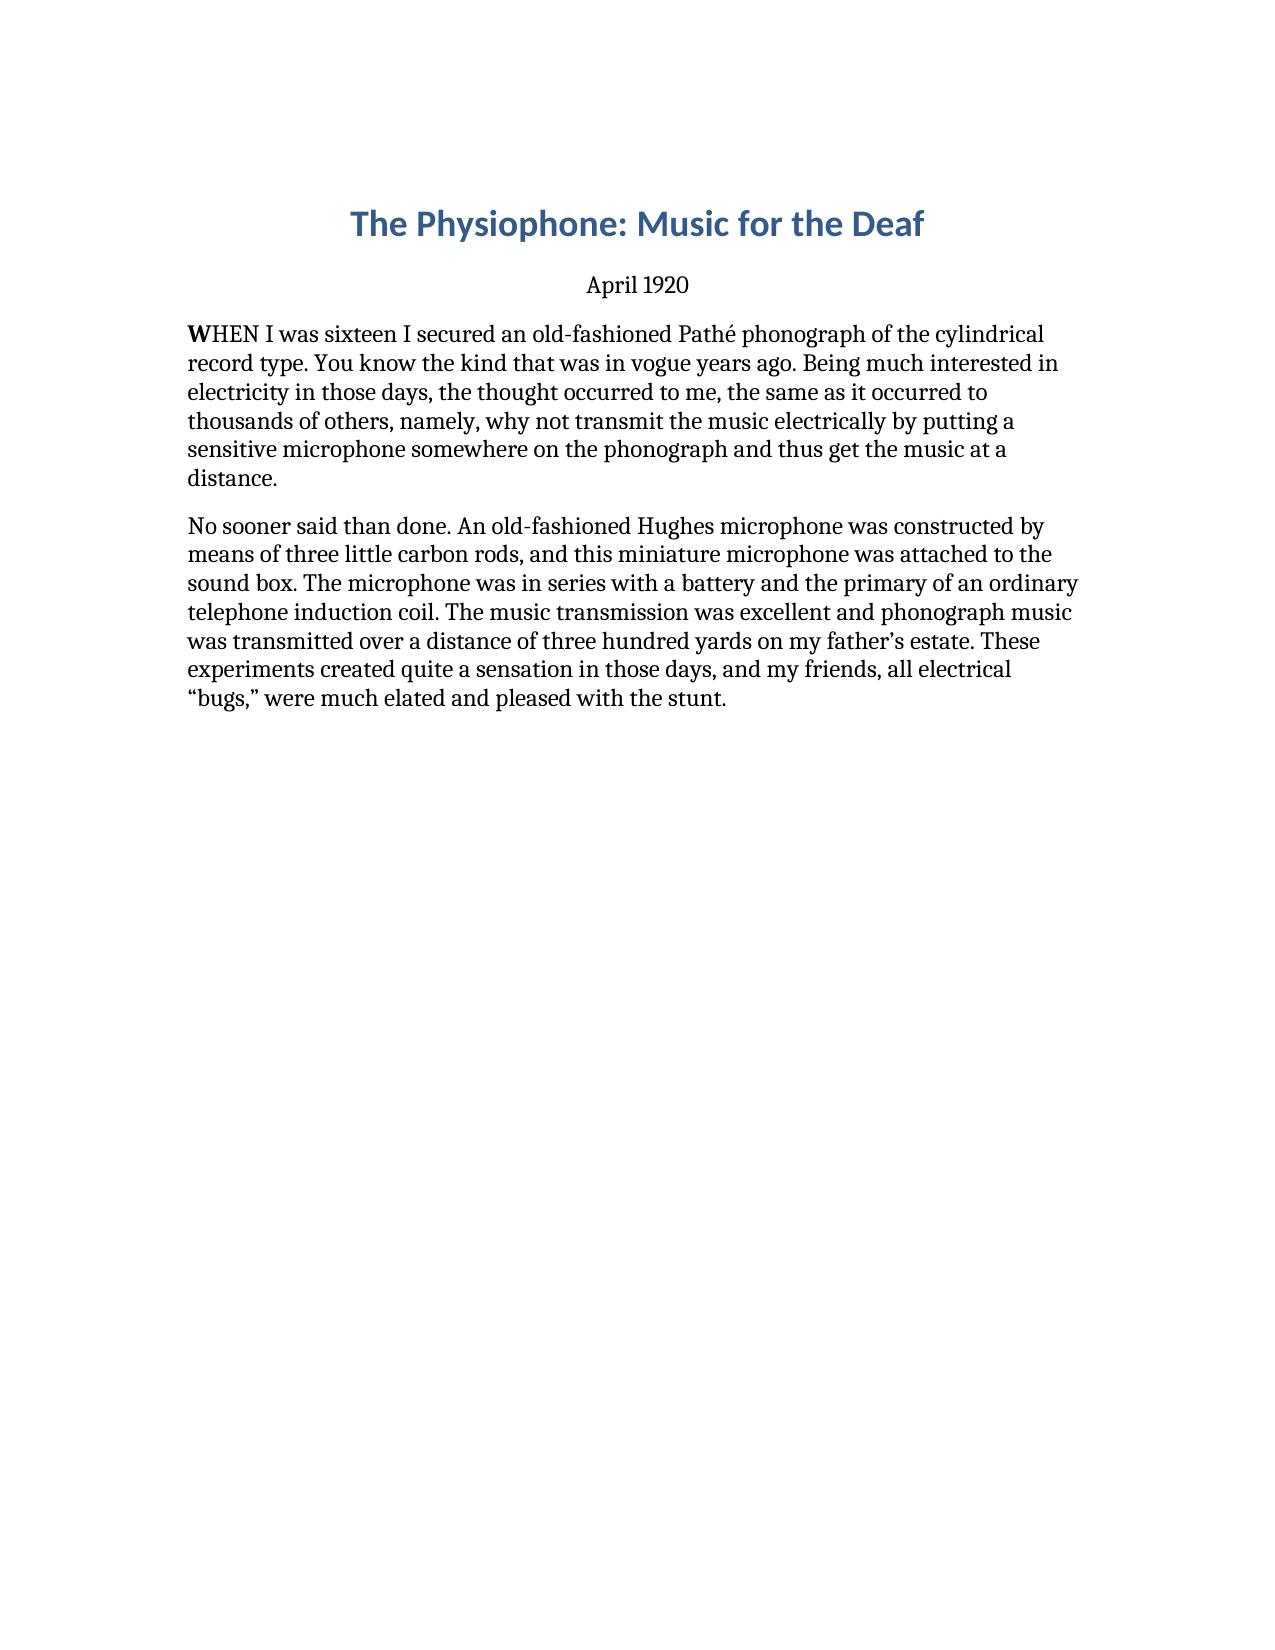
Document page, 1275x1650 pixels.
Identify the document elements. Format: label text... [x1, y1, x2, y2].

title The Physiophone: Music for the Deaf [187, 200, 1087, 246]
text No sooner said than done. An old-fashioned Hughes microphone was constructed by means of three little carbon rods, and this miniature microphone was attached to the sound box. The microphone was in series with a battery and the primary of an ordinary telephone induction coil. The music transmission was excellent and phonograph music was transmitted over a distance of three hundred yards on my father’s estate. These experiments created quite a sensation in those days, and my friends, all electrical “bugs,” were much elated and pleased with the stunt. [187, 512, 1087, 713]
text April 1920 [187, 271, 1087, 299]
text WHEN I was sixteen I secured an old-fashioned Pathé phonograph of the cylindrical record type. You know the kind that was in vogue years ago. Being much interested in electricity in those days, the thought occurred to me, the same as it occurred to thousands of others, namely, why not transmit the music electrically by putting a sensitive microphone somewhere on the phonograph and thus get the music at a distance. [187, 320, 1087, 493]
